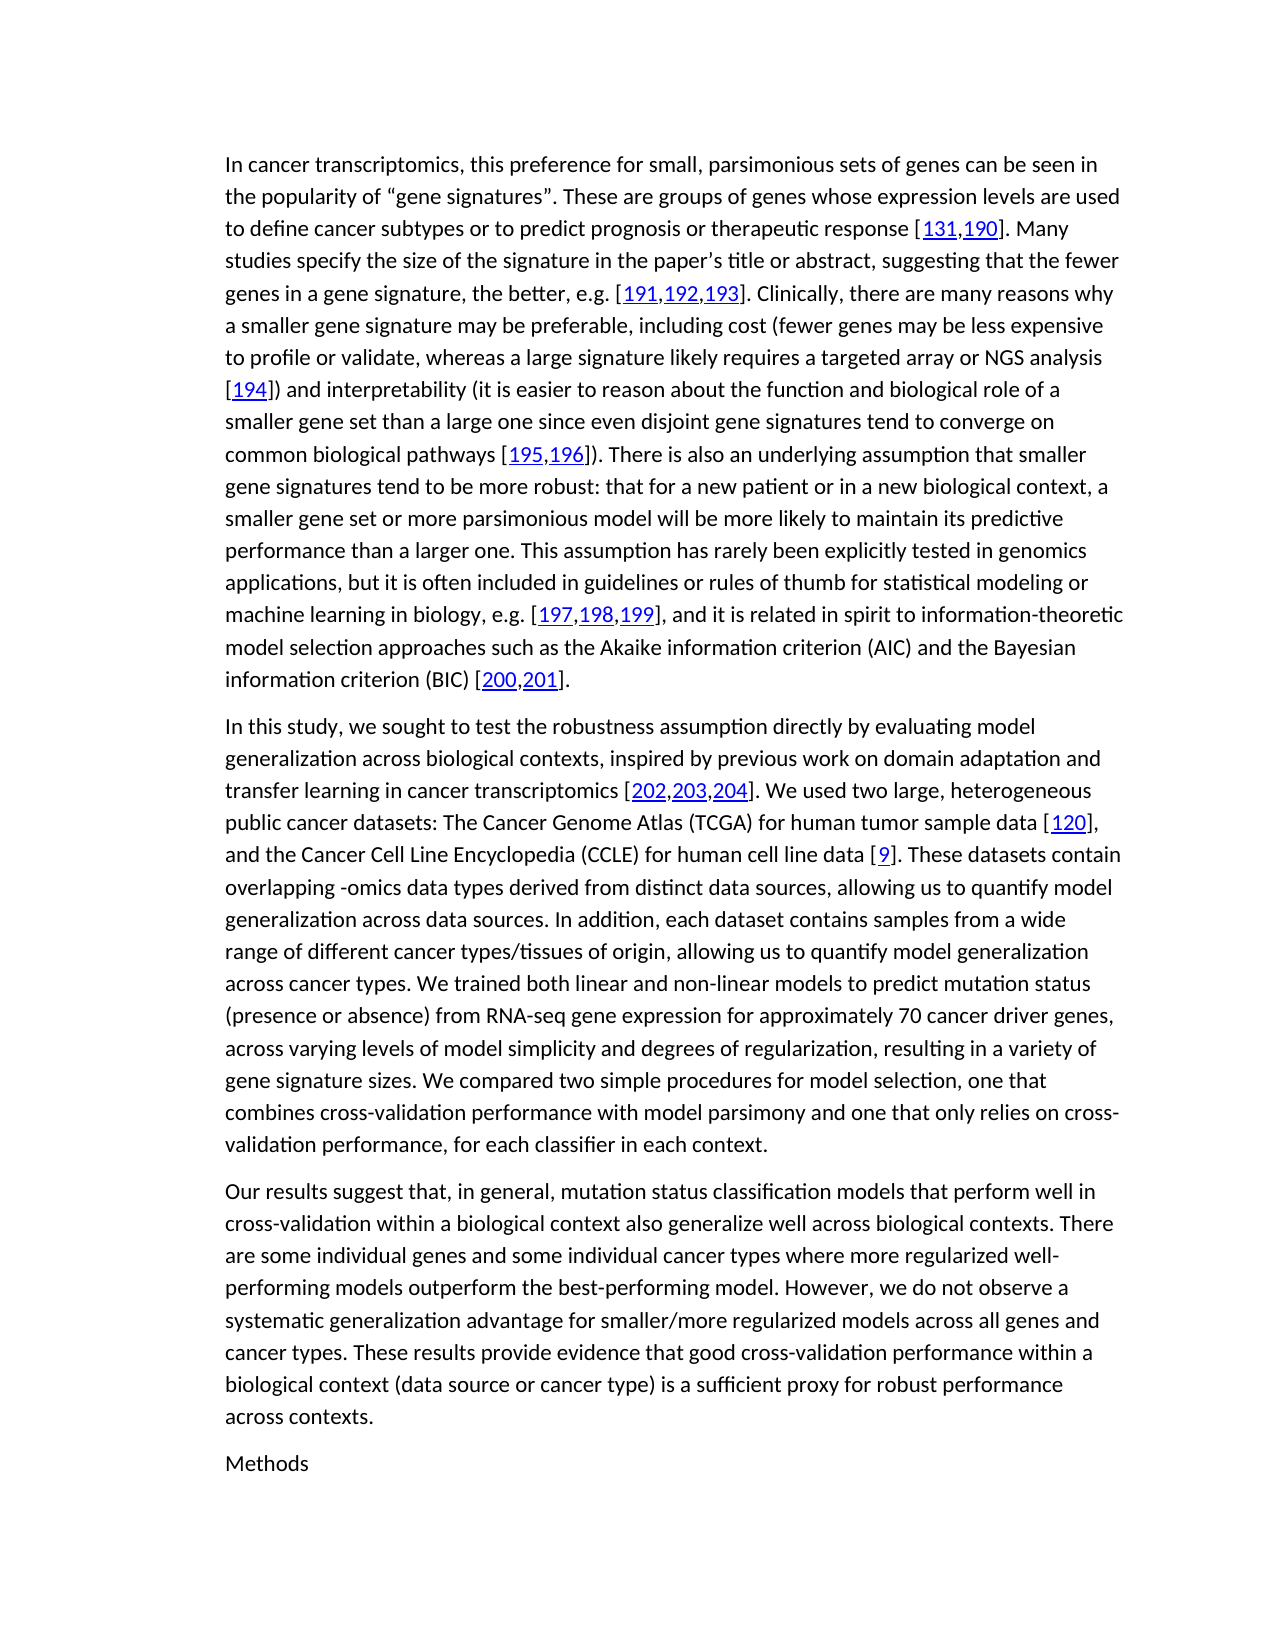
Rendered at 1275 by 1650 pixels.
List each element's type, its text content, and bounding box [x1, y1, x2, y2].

text In cancer transcriptomics, this preference for small, parsimonious sets of genes can be seen in the popularity of “gene signatures”. These are groups of genes whose expression levels are used to define cancer subtypes or to predict prognosis or therapeutic response [131,190]. Many studies specify the size of the signature in the paper’s title or abstract, suggesting that the fewer genes in a gene signature, the better, e.g. [191,192,193]. Clinically, there are many reasons why a smaller gene signature may be preferable, including cost (fewer genes may be less expensive to profile or validate, whereas a large signature likely requires a targeted array or NGS analysis [194]) and interpretability (it is easier to reason about the function and biological role of a smaller gene set than a large one since even disjoint gene signatures tend to converge on common biological pathways [195,196]). There is also an underlying assumption that smaller gene signatures tend to be more robust: that for a new patient or in a new biological context, a smaller gene set or more parsimonious model will be more likely to maintain its predictive performance than a larger one. This assumption has rarely been explicitly tested in genomics applications, but it is often included in guidelines or rules of thumb for statistical modeling or machine learning in biology, e.g. [197,198,199], and it is related in spirit to information-theoretic model selection approaches such as the Akaike information criterion (AIC) and the Bayesian information criterion (BIC) [200,201]. [225, 150, 1125, 693]
text In this study, we sought to test the robustness assumption directly by evaluating model generalization across biological contexts, inspired by previous work on domain adaptation and transfer learning in cancer transcriptomics [202,203,204]. We used two large, heterogeneous public cancer datasets: The Cancer Genome Atlas (TCGA) for human tumor sample data [120], and the Cancer Cell Line Encyclopedia (CCLE) for human cell line data [9]. These datasets contain overlapping -omics data types derived from distinct data sources, allowing us to quantify model generalization across data sources. In addition, each dataset contains samples from a wide range of different cancer types/tissues of origin, allowing us to quantify model generalization across cancer types. We trained both linear and non-linear models to predict mutation status (presence or absence) from RNA-seq gene expression for approximately 70 cancer driver genes, across varying levels of model simplicity and degrees of regularization, resulting in a variety of gene signature sizes. We compared two simple procedures for model selection, one that combines cross-validation performance with model parsimony and one that only relies on cross-validation performance, for each classifier in each context. [225, 712, 1125, 1158]
text Our results suggest that, in general, mutation status classification models that perform well in cross-validation within a biological context also generalize well across biological contexts. There are some individual genes and some individual cancer types where more regularized well-performing models outperform the best-performing model. However, we do not observe a systematic generalization advantage for smaller/more regularized models across all genes and cancer types. These results provide evidence that good cross-validation performance within a biological context (data source or cancer type) is a sufficient proxy for robust performance across contexts. [225, 1177, 1125, 1430]
